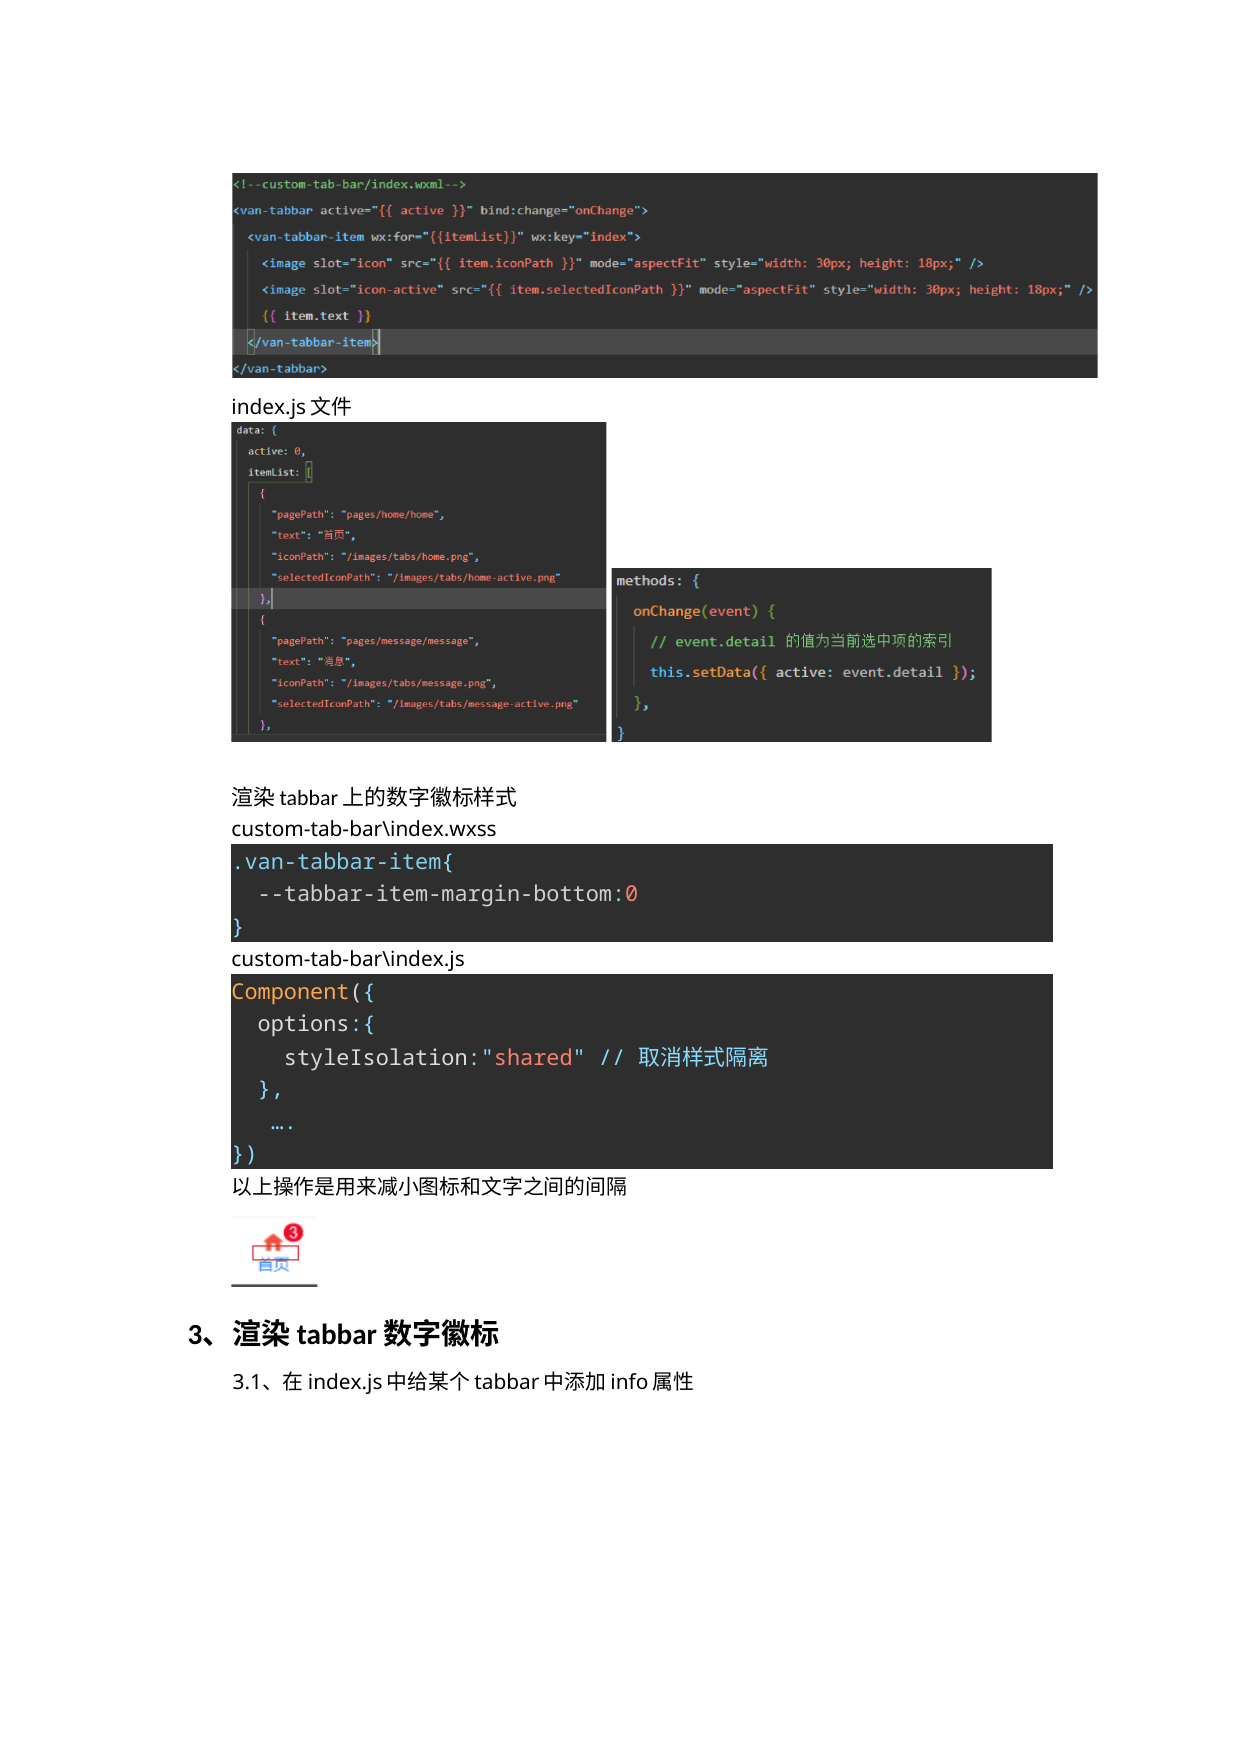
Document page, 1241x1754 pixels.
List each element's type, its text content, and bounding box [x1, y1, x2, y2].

text .van-tabbar-item{ [231, 844, 1053, 877]
text }) [231, 1137, 1053, 1169]
picture [611, 568, 992, 742]
text index.js文件 [187, 389, 1053, 422]
text styleIsolation:"shared" // 取消样式隔离 [231, 1039, 1053, 1072]
text }, [231, 1072, 1053, 1104]
picture [231, 1214, 318, 1287]
text custom-tab-bar\index.js [231, 942, 1053, 974]
text options:{ [231, 1007, 1053, 1039]
text …. [231, 1104, 1053, 1137]
list 3.1、在index.js中给某个tabbar中添加info属性 [232, 1364, 1053, 1397]
text custom-tab-bar\index.wxss [231, 812, 1053, 844]
text 以上操作是用来减小图标和文字之间的间隔 [231, 1169, 1053, 1202]
subtitle 渲染tabbar数字徽标 [187, 1299, 1053, 1364]
text } [231, 909, 1053, 942]
picture [231, 422, 607, 742]
picture [232, 173, 1098, 378]
text Component({ [231, 974, 1053, 1007]
text --tabbar-item-margin-bottom:0 [231, 877, 1053, 909]
text 渲染tabbar上的数字徽标样式 [231, 779, 1053, 812]
